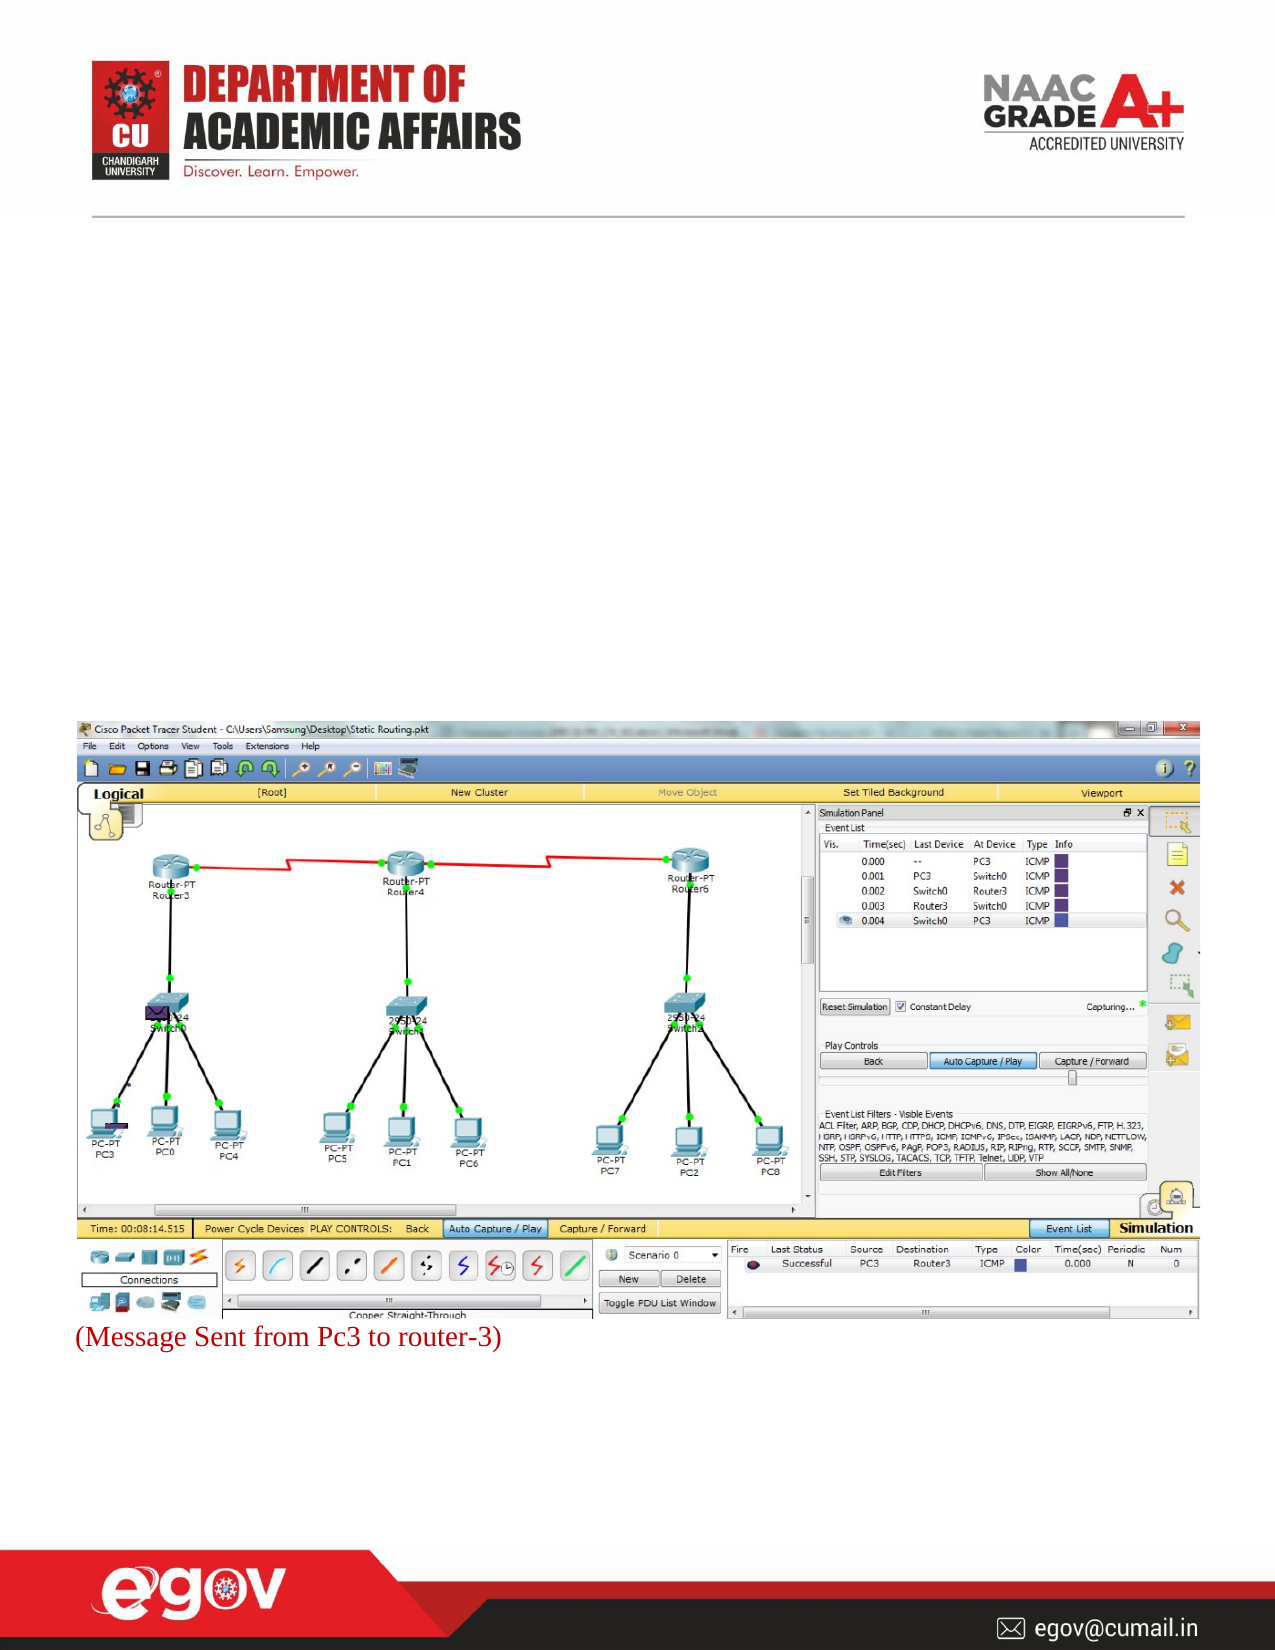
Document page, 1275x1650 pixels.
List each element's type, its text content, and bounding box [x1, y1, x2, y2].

picture [75, 721, 1200, 1319]
text (Message Sent from Pc3 to router-3) [75, 1319, 1200, 1353]
picture [0, 0, 1275, 218]
picture [0, 1549, 1275, 1650]
